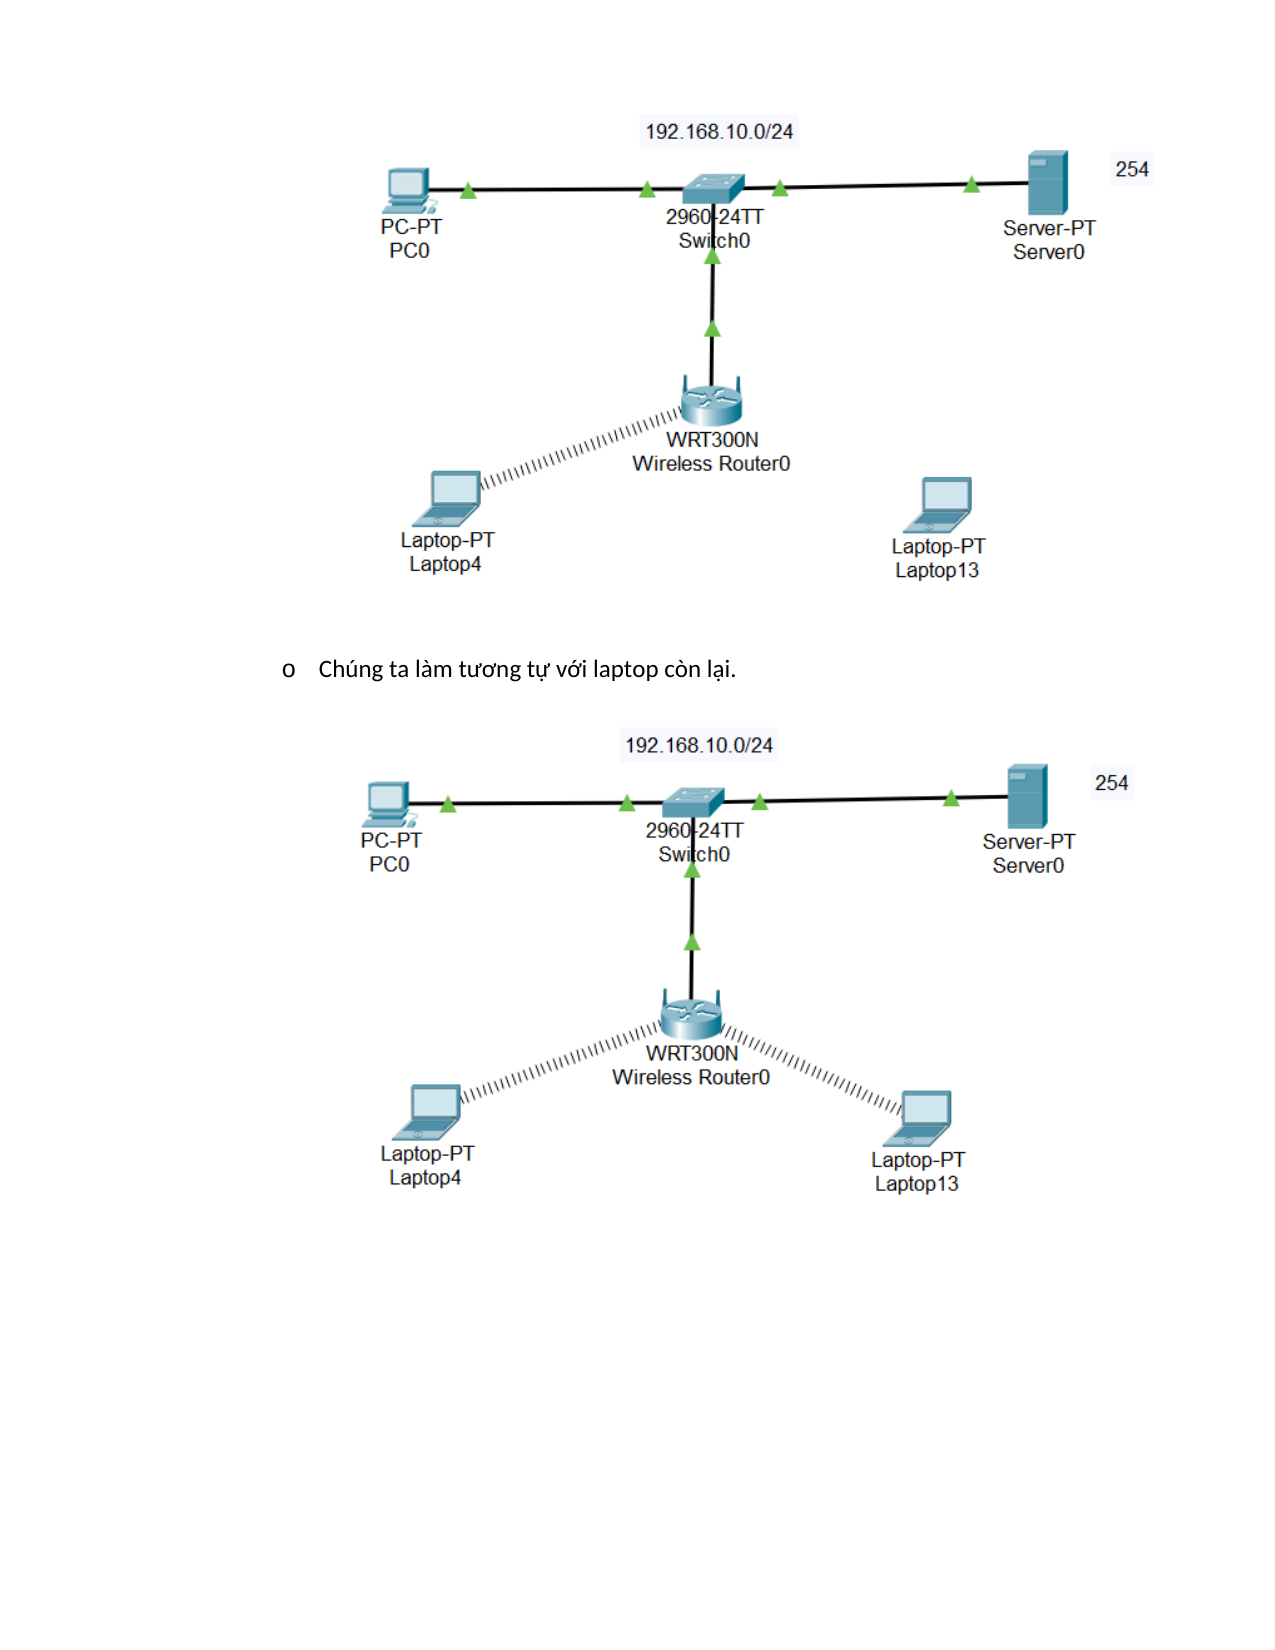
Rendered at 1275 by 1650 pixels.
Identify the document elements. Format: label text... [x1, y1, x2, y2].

list Chúng ta làm tương tự với laptop còn lại. [281, 654, 1125, 685]
picture [318, 690, 1158, 1241]
picture [318, 65, 1175, 650]
